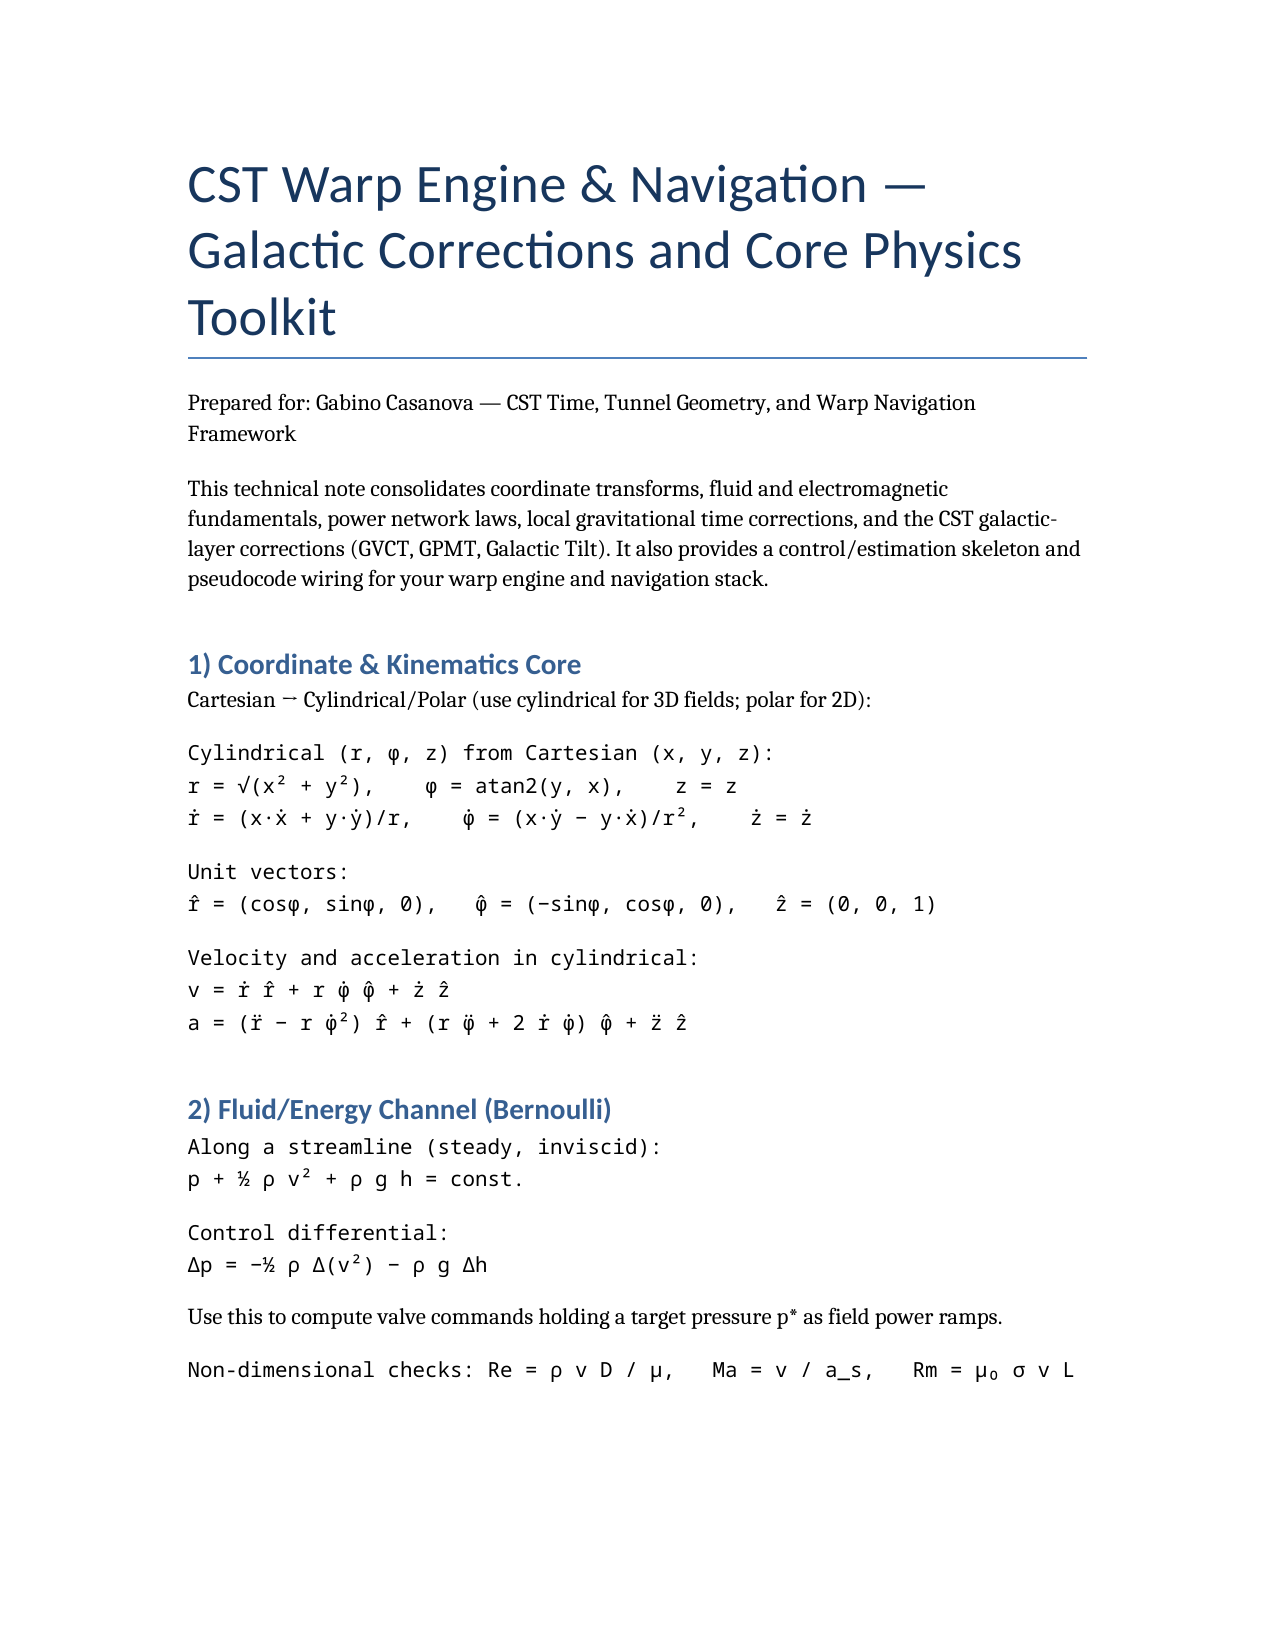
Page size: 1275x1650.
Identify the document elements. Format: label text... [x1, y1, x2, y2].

text Prepared for: Gabino Casanova — CST Time, Tunnel Geometry, and Warp Navigation Framework [187, 390, 1087, 447]
text Use this to compute valve commands holding a target pressure p* as field power ramps. [187, 1304, 1087, 1330]
text Cylindrical (r, φ, z) from Cartesian (x, y, z): r = √(x² + y²), φ = atan2(y, x), z = z ṙ = (x·ẋ + y·ẏ)/r, φ̇ = (x·ẏ − y·ẋ)/r², ż = ż [187, 738, 1087, 832]
text Cartesian → Cylindrical/Polar (use cylindrical for 3D fields; polar for 2D): [187, 687, 1087, 714]
subtitle 2) Fluid/Energy Channel (Bernoulli) [187, 1091, 1087, 1126]
subtitle 1) Coordinate & Kinematics Core [187, 646, 1087, 682]
text Unit vectors: r̂ = (cosφ, sinφ, 0), φ̂ = (−sinφ, cosφ, 0), ẑ = (0, 0, 1) [187, 857, 1087, 918]
text Along a streamline (steady, inviscid): p + ½ ρ v² + ρ g h = const. [187, 1132, 1087, 1193]
text Velocity and acceleration in cylindrical: v = ṙ r̂ + r φ̇ φ̂ + ż ẑ a = (r̈ − r φ̇²) r̂ + (r φ̈ + 2 ṙ φ̇) φ̂ + z̈ ẑ [187, 943, 1087, 1037]
text This technical note consolidates coordinate transforms, fluid and electromagnetic fundamentals, power network laws, local gravitational time corrections, and the CST galactic-layer corrections (GVCT, GPMT, Galactic Tilt). It also provides a control/estimation skeleton and pseudocode wiring for your warp engine and navigation stack. [187, 476, 1087, 592]
title CST Warp Engine & Navigation — Galactic Corrections and Core Physics Toolkit [187, 150, 1087, 359]
text Non-dimensional checks: Re = ρ v D / μ, Ma = v / a_s, Rm = μ₀ σ v L [187, 1355, 1087, 1383]
text Control differential: Δp = −½ ρ Δ(v²) − ρ g Δh [187, 1218, 1087, 1279]
